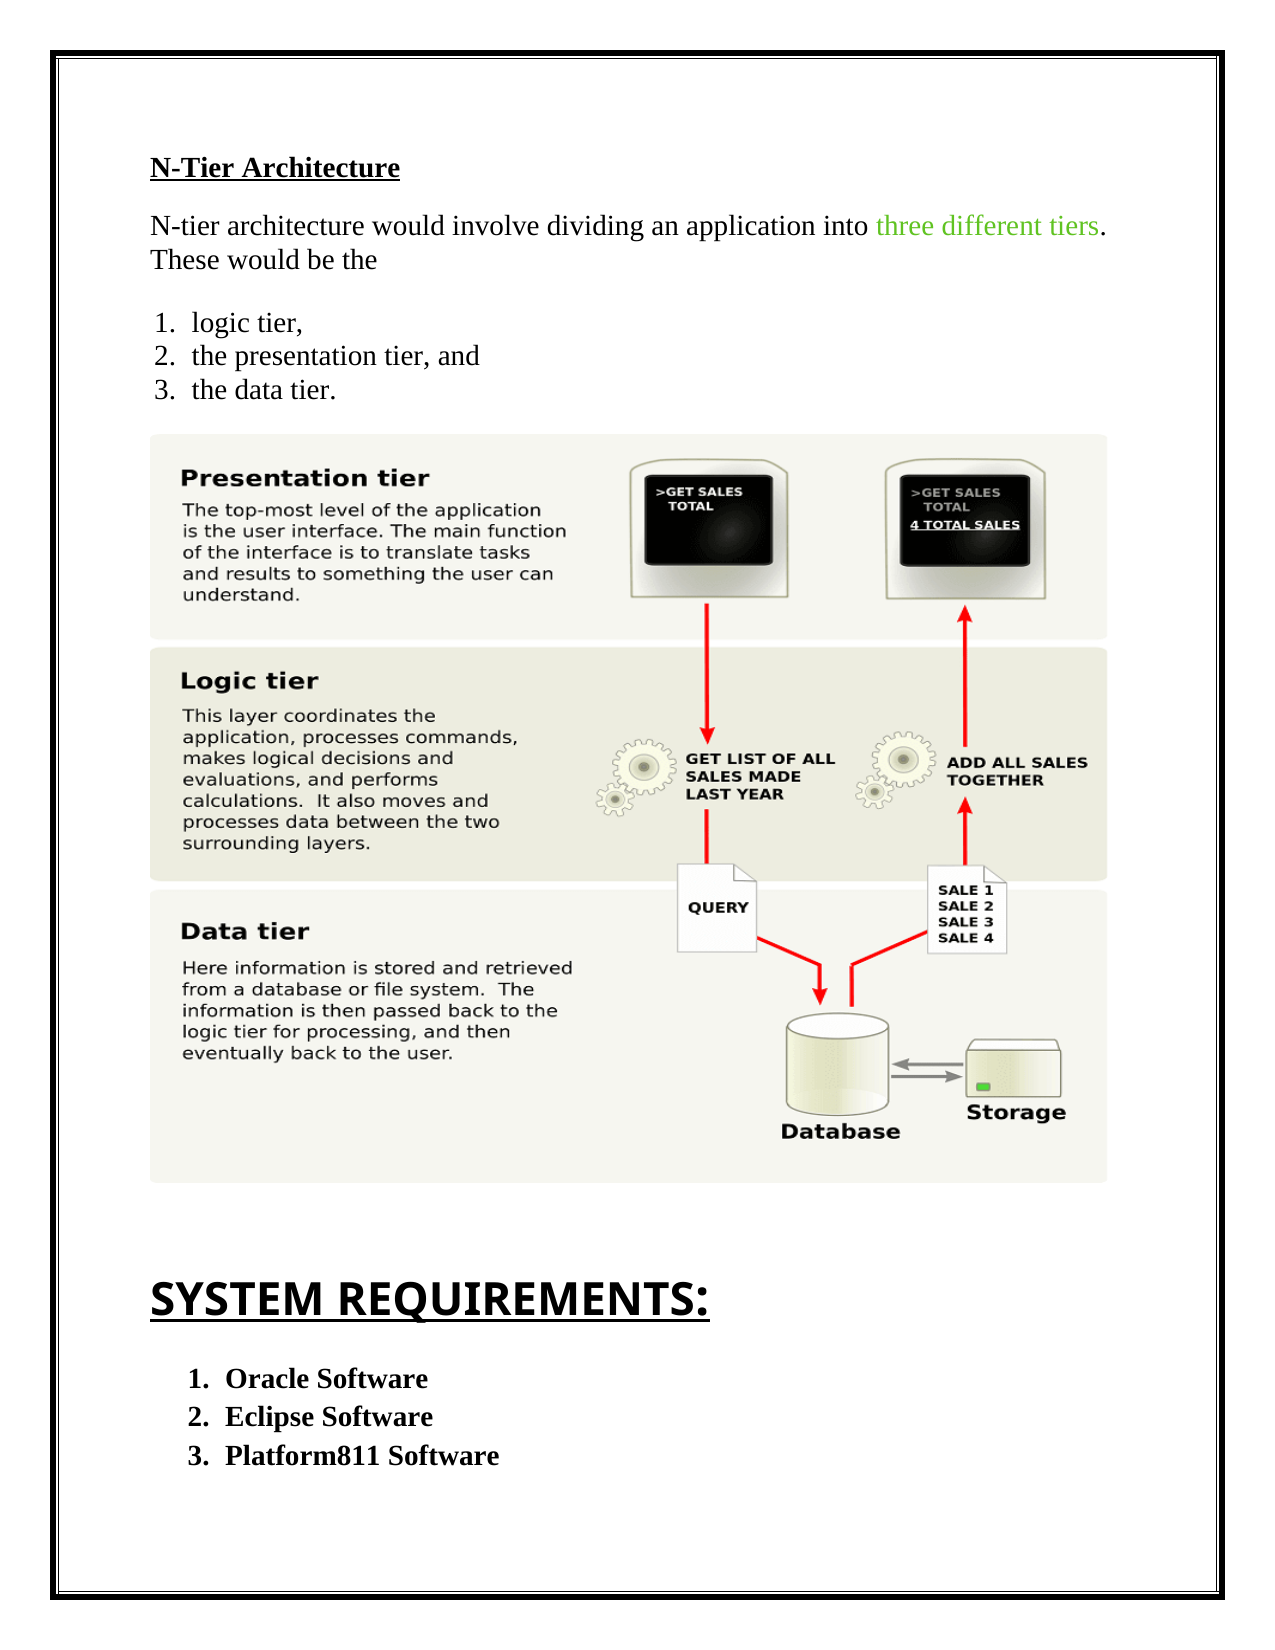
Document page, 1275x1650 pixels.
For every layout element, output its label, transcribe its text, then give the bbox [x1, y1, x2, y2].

list Oracle Software [187, 1361, 1125, 1394]
list the presentation tier, and [154, 338, 1125, 372]
text N-tier architecture would involve dividing an application into three different tiers. These would be the [150, 208, 1125, 276]
text SYSTEM REQUIREMENTS: [150, 1262, 1125, 1330]
list the data tier. [154, 372, 1125, 405]
list logic tier, [154, 305, 1125, 338]
list Platform811 Software [187, 1438, 1125, 1472]
picture [150, 434, 1108, 1183]
list Eclipse Software [187, 1399, 1125, 1433]
text N-Tier Architecture [150, 150, 1125, 183]
